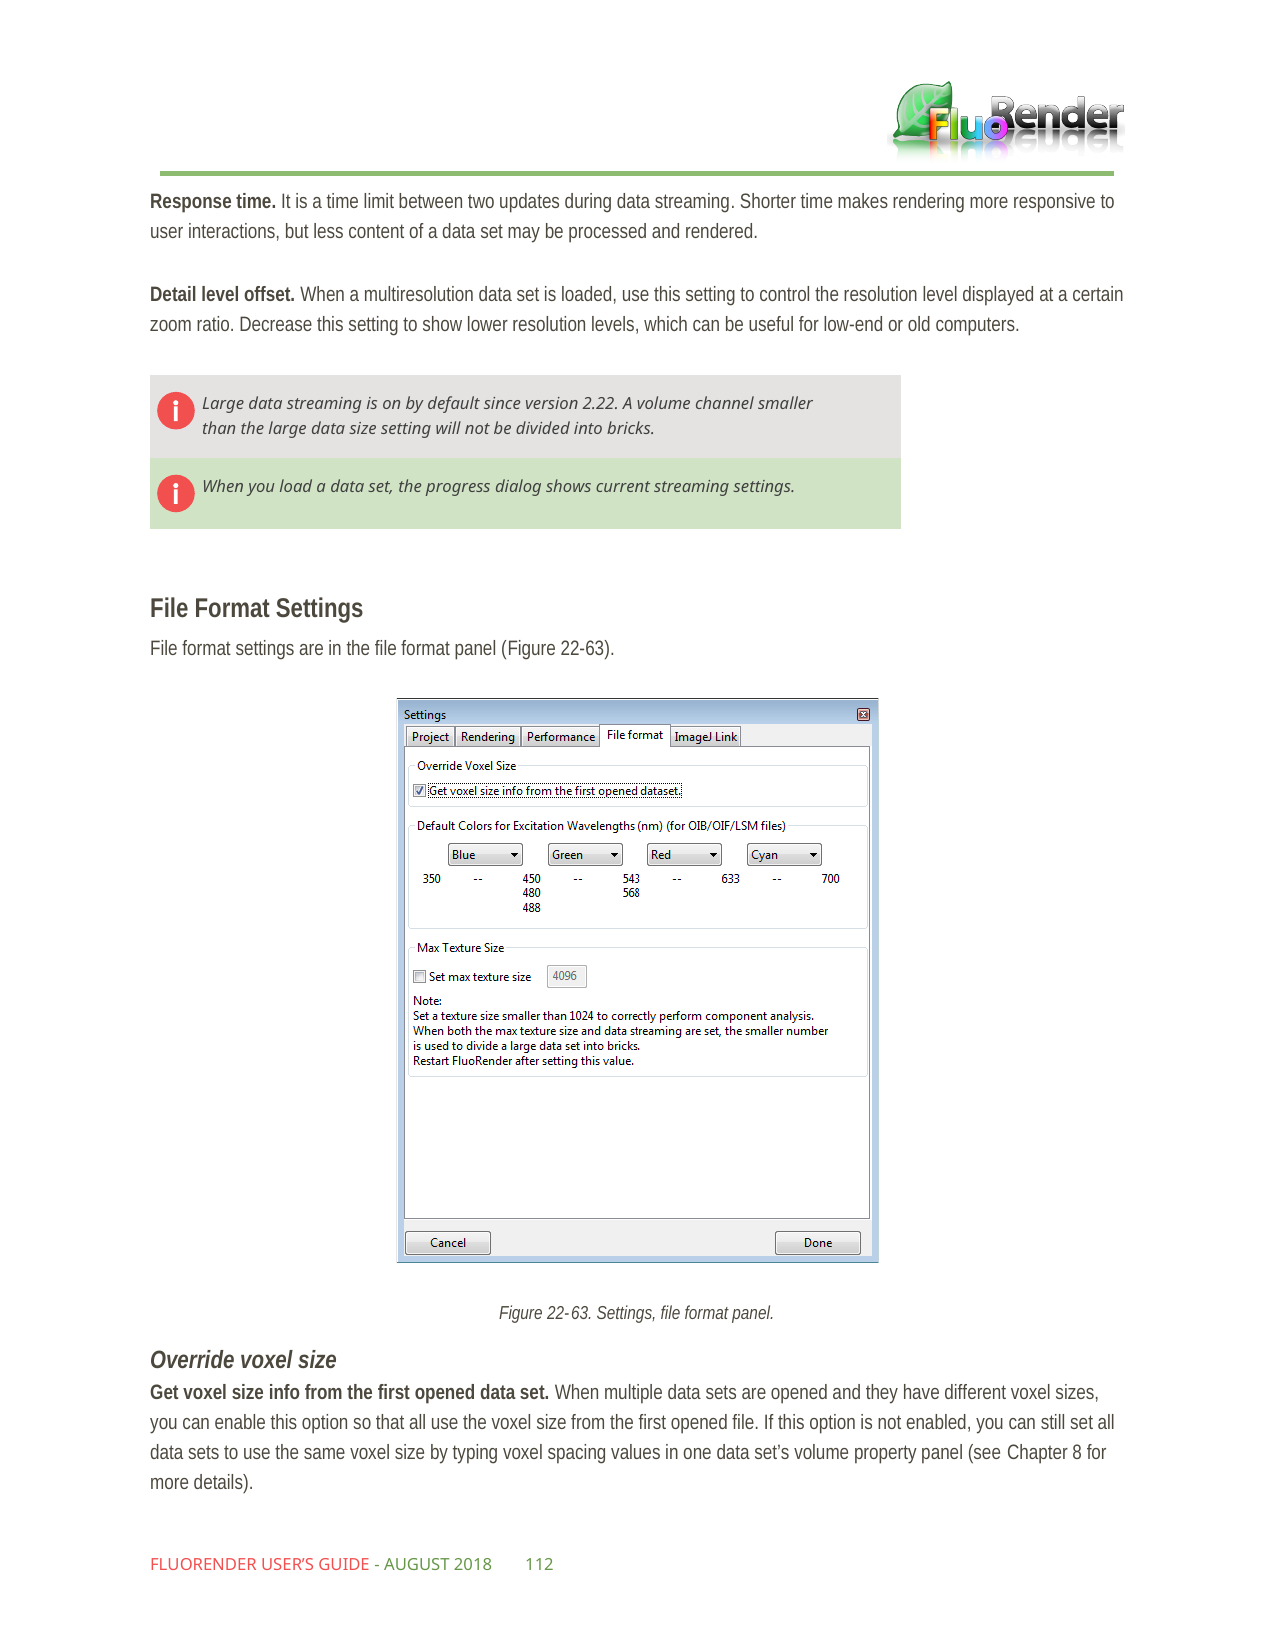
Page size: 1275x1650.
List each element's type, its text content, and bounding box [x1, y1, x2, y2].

text Detail level offset. When a multiresolution data set is loaded, use this setting to control the resolution level displayed at a certain zoom ratio. Decrease this setting to show lower resolution levels, which can be useful for low-end or old computers. [150, 282, 1125, 336]
picture [396, 698, 879, 1263]
text Get voxel size info from the first opened data set. When multiple data sets are opened and they have different voxel sizes, you can enable this option so that all use the voxel size from the first opened file. If this option is not enabled, you can still set all data sets to use the same voxel size by typing voxel spacing values in one data set’s volume property panel (see Chapter 8 for more details). [150, 1380, 1125, 1494]
table_cell When you load a data set, the progress dialog shows current streaming settings. [202, 458, 901, 529]
text Response time. It is a time limit between two updates during data streaming. Shorter time makes rendering more responsive to user interactions, but less content of a data set may be processed and rendered. [150, 189, 1125, 243]
table_header [150, 375, 202, 458]
table_cell [150, 458, 202, 529]
subtitle File Format Settings [150, 592, 1125, 623]
picture [887, 75, 1125, 165]
subtitle Override voxel size [150, 1344, 1125, 1373]
table_header Large data streaming is on by default since version 2.22. A volume channel smaller than the large data size setting will not be divided into bricks. [202, 375, 901, 458]
